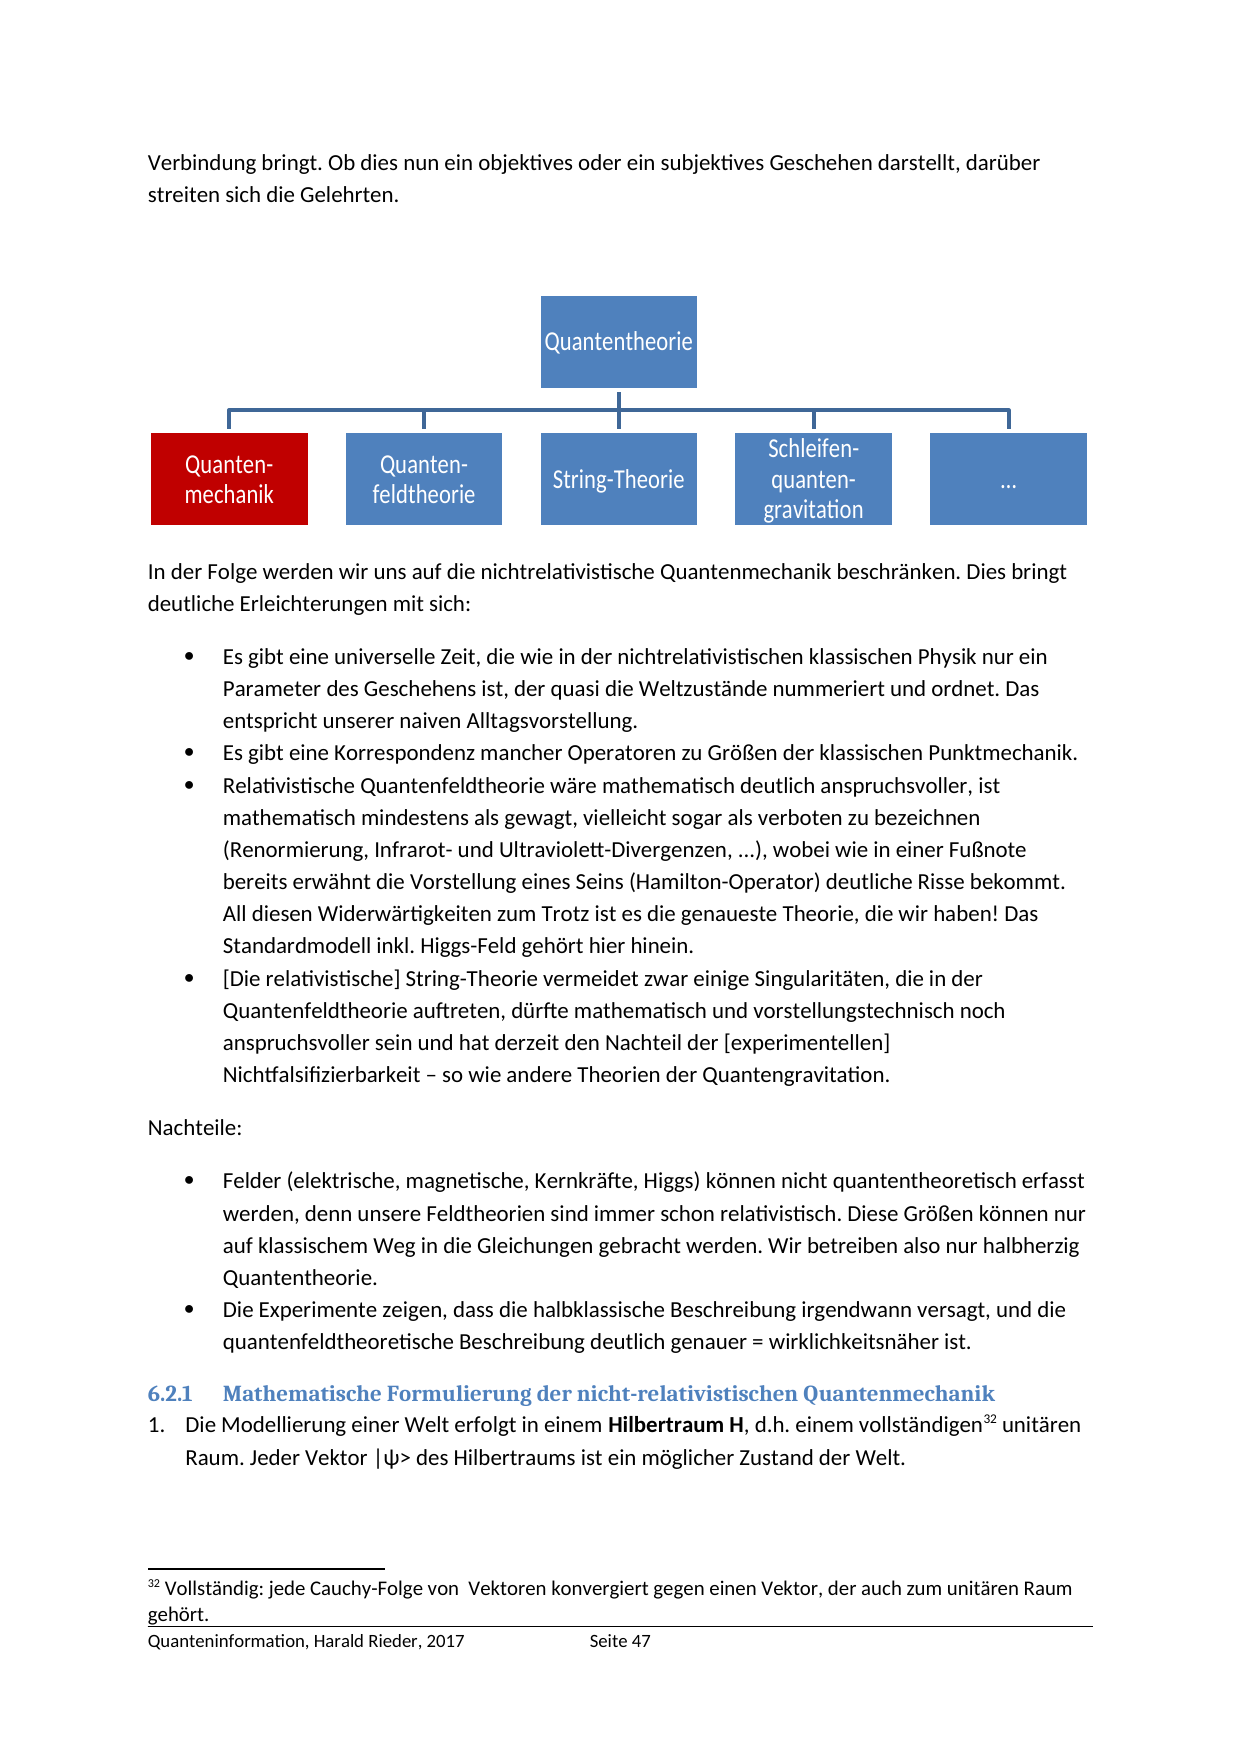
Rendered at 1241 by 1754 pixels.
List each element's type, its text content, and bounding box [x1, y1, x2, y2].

list Felder (elektrische, magnetische, Kernkräfte, Higgs) können nicht quantentheoretisch erfasst werden, denn unsere Feldtheorien sind immer schon relativistisch. Diese Größen können nur auf klassischem Weg in die Gleichungen gebracht werden. Wir betreiben also nur halbherzig Quantentheorie. [185, 1166, 1093, 1291]
subtitle Mathematische Formulierung der nicht-relativistischen Quantenmechanik [148, 1380, 1093, 1407]
list Es gibt eine Korrespondenz mancher Operatoren zu Größen der klassischen Punktmechanik. [185, 738, 1093, 767]
list Es gibt eine universelle Zeit, die wie in der nichtrelativistischen klassischen Physik nur ein Parameter des Geschehens ist, der quasi die Weltzustände nummeriert und ordnet. Das entspricht unserer naiven Alltagsvorstellung. [185, 642, 1093, 734]
list Die Modellierung einer Welt erfolgt in einem Hilbertraum H, d.h. einem vollständigen unitären Raum. Jeder Vektor |ψ> des Hilbertraums ist ein möglicher Zustand der Welt. [148, 1411, 1093, 1471]
list [Die relativistische] String-Theorie vermeidet zwar einige Singularitäten, die in der Quantenfeldtheorie auftreten, dürfte mathematisch und vorstellungstechnisch noch anspruchsvoller sein und hat derzeit den Nachteil der [experimentellen] Nichtfalsifizierbarkeit – so wie andere Theorien der Quantengravitation. [185, 964, 1093, 1088]
text Nachteile: [148, 1113, 1093, 1141]
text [148, 148, 1093, 208]
list Die Experimente zeigen, dass die halbklassische Beschreibung irgendwann versagt, und die quantenfeldtheoretische Beschreibung deutlich genauer = wirklichkeitsnäher ist. [185, 1295, 1093, 1355]
text In der Folge werden wir uns auf die nichtrelativistische Quantenmechanik beschränken. Dies bringt deutliche Erleichterungen mit sich: [148, 557, 1093, 617]
list Relativistische Quantenfeldtheorie wäre mathematisch deutlich anspruchsvoller, ist mathematisch mindestens als gewagt, vielleicht sogar als verboten zu bezeichnen (Renormierung, Infrarot- und Ultraviolett-Divergenzen, ...), wobei wie in einer Fußnote bereits erwähnt die Vorstellung eines Seins (Hamilton-Operator) deutliche Risse bekommt. All diesen Widerwärtigkeiten zum Trotz ist es die genaueste Theorie, die wir haben! Das Standardmodell inkl. Higgs-Feld gehört hier hinein. [185, 771, 1093, 960]
